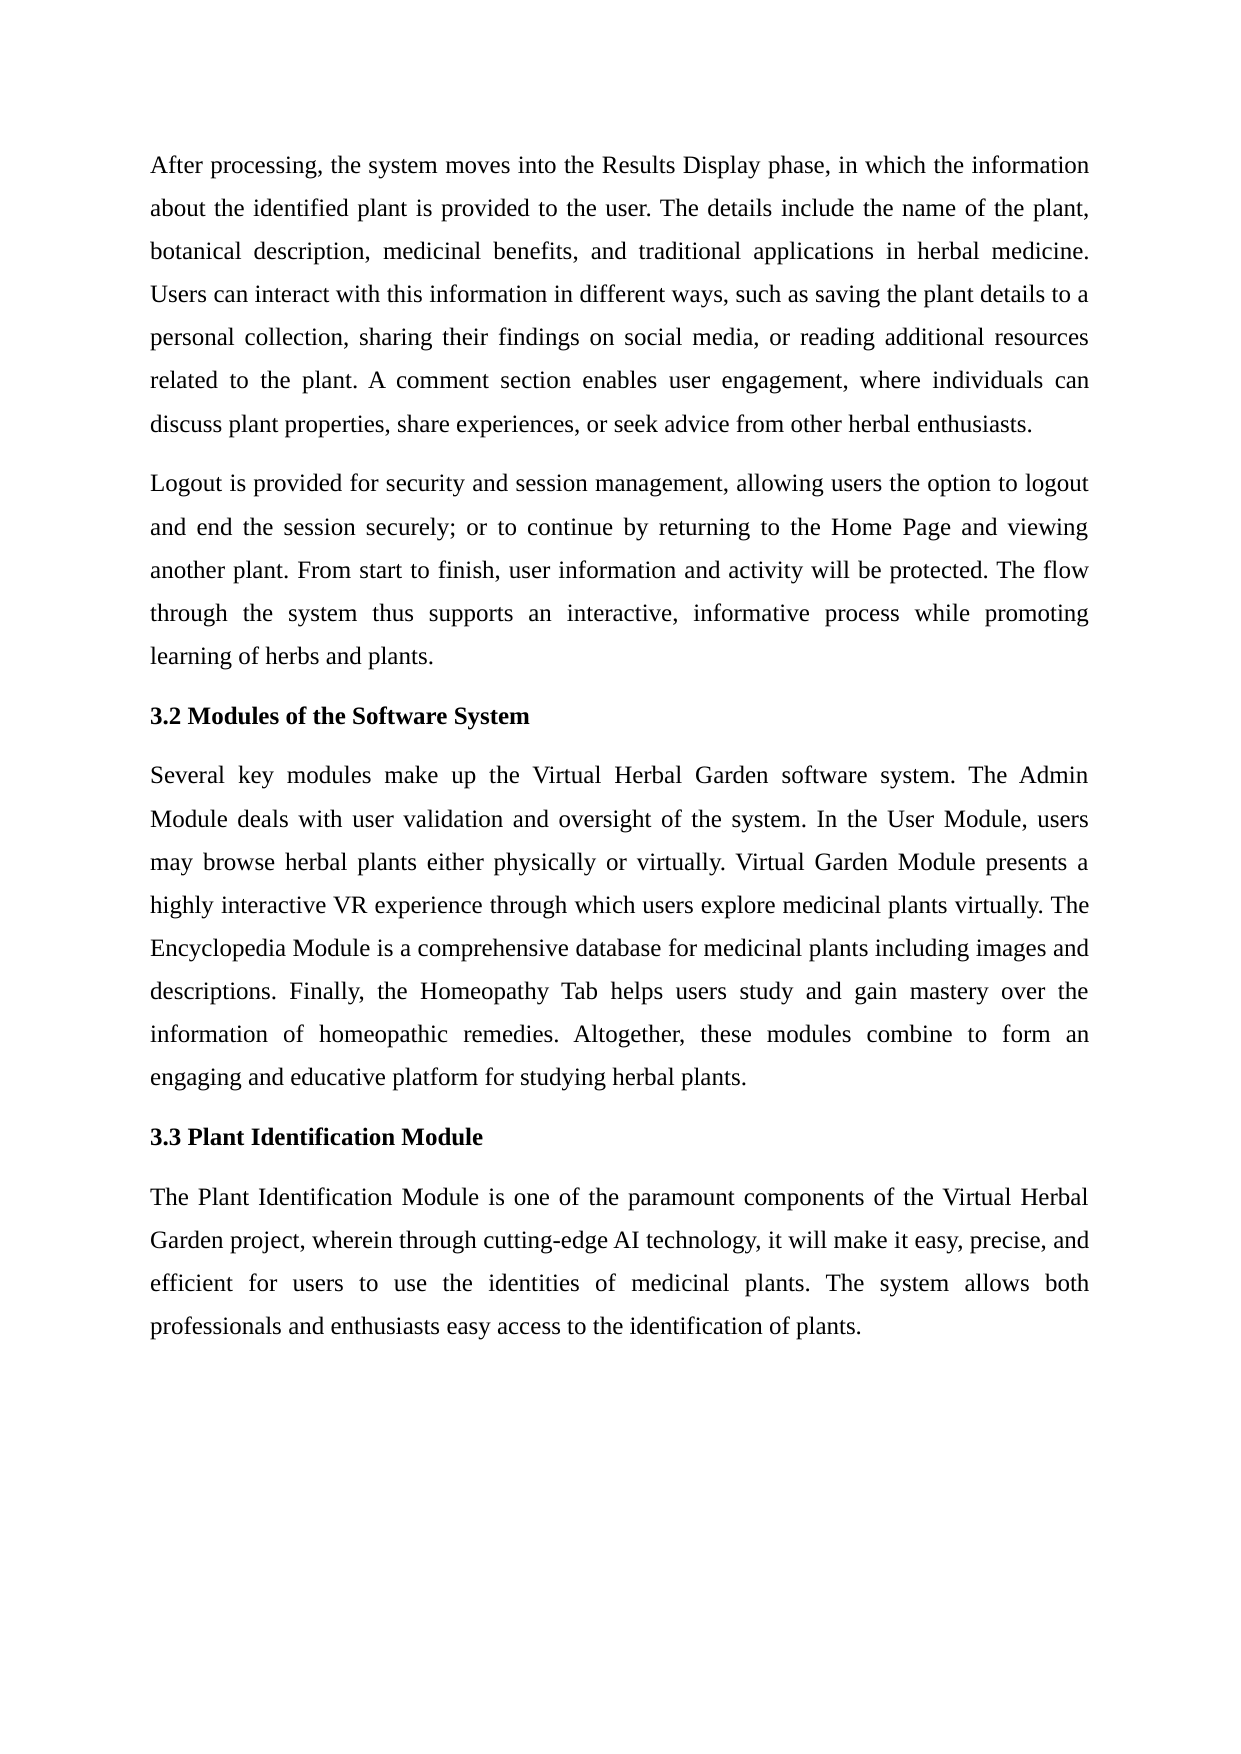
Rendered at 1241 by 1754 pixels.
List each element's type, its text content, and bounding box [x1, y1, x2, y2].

text 3.3 Plant Identification Module [150, 1122, 1090, 1151]
text Logout is provided for security and session management, allowing users the option to logout and end the session securely; or to continue by returning to the Home Page and viewing another plant. From start to finish, user information and activity will be protected. The flow through the system thus supports an interactive, informative process while promoting learning of herbs and plants. [150, 468, 1090, 670]
text After processing, the system moves into the Results Display phase, in which the information about the identified plant is provided to the user. The details include the name of the plant, botanical description, medicinal benefits, and traditional applications in herbal medicine. Users can interact with this information in different ways, such as saving the plant details to a personal collection, sharing their findings on social media, or reading additional resources related to the plant. A comment section enables user engagement, where individuals can discuss plant properties, share experiences, or seek advice from other herbal enthusiasts. [150, 150, 1090, 437]
text 3.2 Modules of the Software System [150, 701, 1090, 729]
text Several key modules make up the Virtual Herbal Garden software system. The Admin Module deals with user validation and oversight of the system. In the User Module, users may browse herbal plants either physically or virtually. Virtual Garden Module presents a highly interactive VR experience through which users explore medicinal plants virtually. The Encyclopedia Module is a comprehensive database for medicinal plants including images and descriptions. Finally, the Homeopathy Tab helps users study and gain mastery over the information of homeopathic remedies. Altogether, these modules combine to form an engaging and educative platform for studying herbal plants. [150, 761, 1090, 1091]
text The Plant Identification Module is one of the paramount components of the Virtual Herbal Garden project, wherein through cutting-edge AI technology, it will make it easy, precise, and efficient for users to use the identities of medicinal plants. The system allows both professionals and enthusiasts easy access to the identification of plants. [150, 1182, 1090, 1340]
